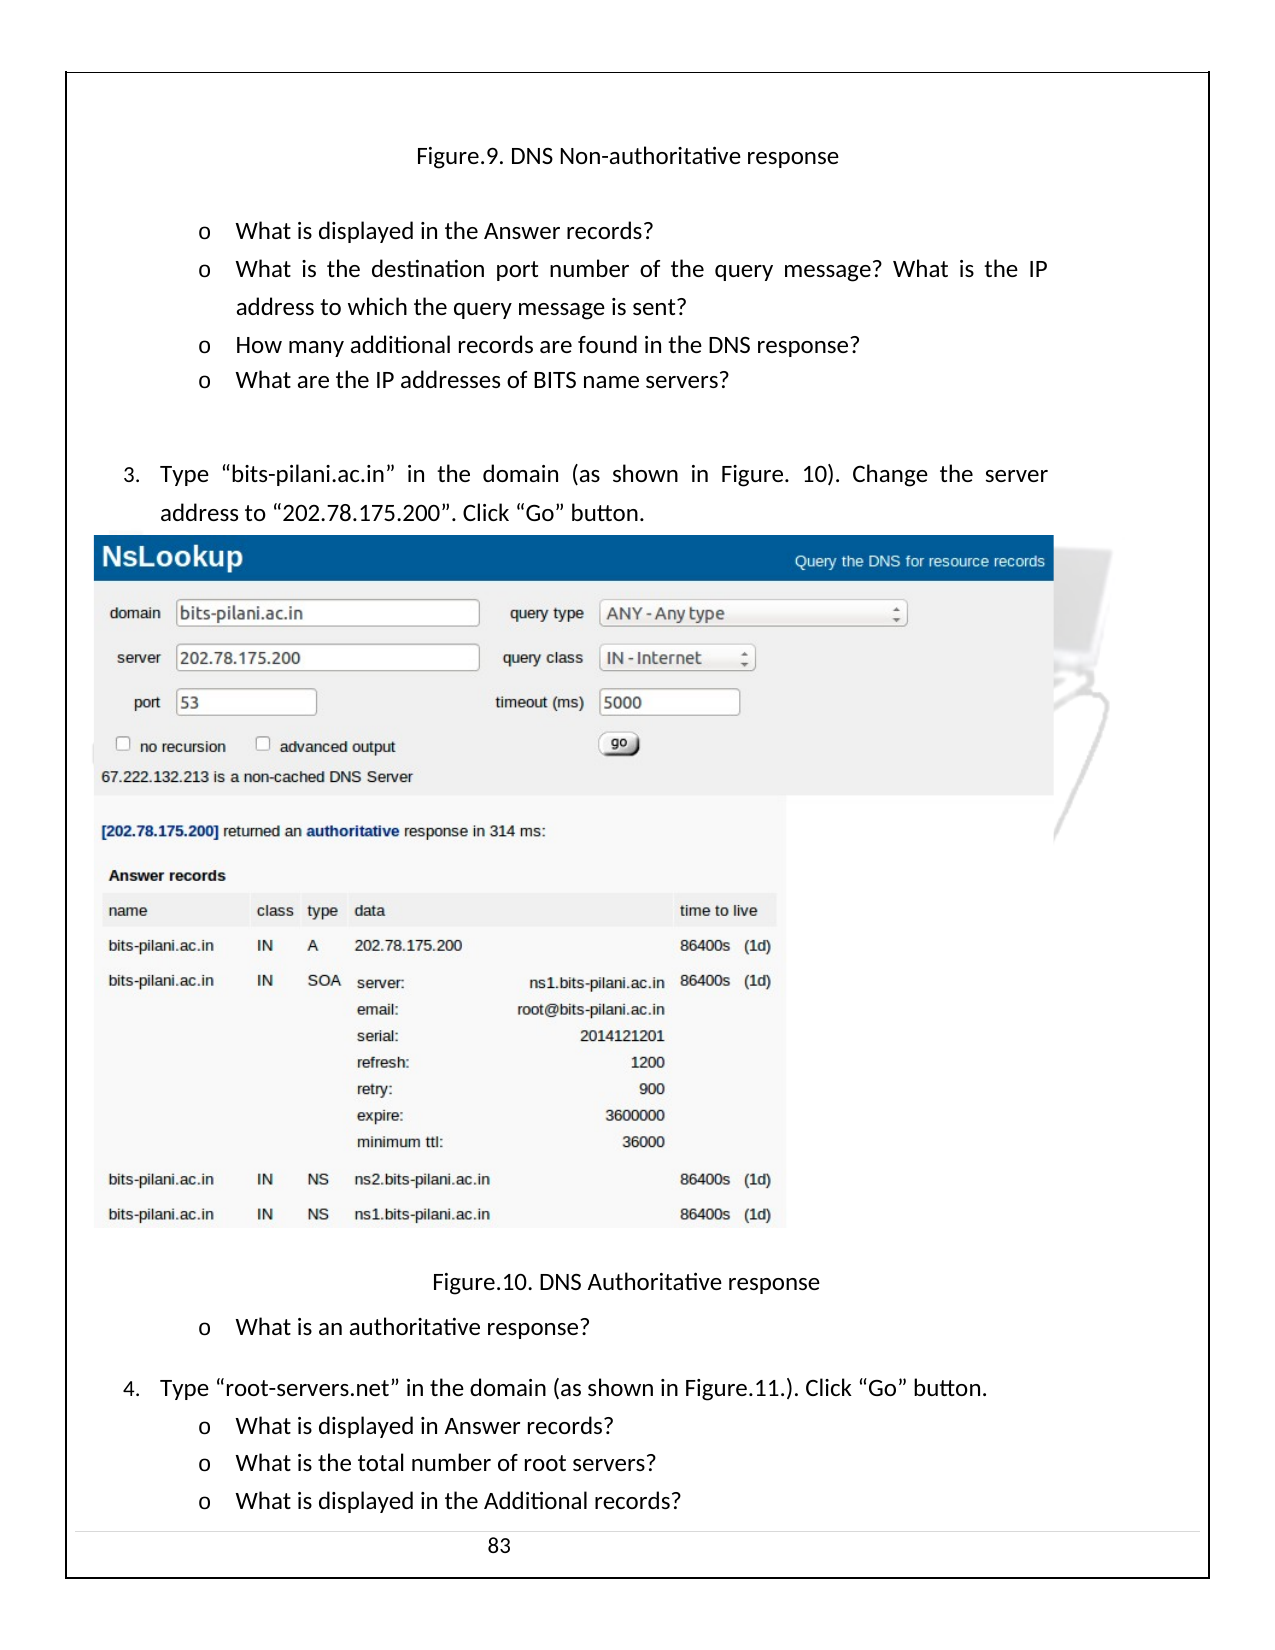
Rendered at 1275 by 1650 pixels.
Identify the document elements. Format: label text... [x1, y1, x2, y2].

list How many additional records are found in the DNS response? [198, 330, 1200, 360]
list What is the destination port number of the query message? What is the IP address to which the query message is sent? [198, 253, 1049, 321]
list What is the total number of root servers? [198, 1447, 1200, 1478]
list What is an authoritative response? [198, 1311, 1200, 1342]
list Type “bits-pilani.ac.in” in the domain (as shown in Figure. 10). Change the server address to “202.78.175.200”. Click “Go” button. [123, 459, 1050, 527]
text Figure.10. DNS Authoritative response [432, 1267, 1200, 1297]
list What are the IP addresses of BITS name servers? [198, 364, 1200, 395]
list What is displayed in the Additional records? [198, 1485, 1200, 1516]
list What is displayed in the Answer records? [198, 215, 1200, 246]
picture [93, 535, 1054, 1228]
list Type “root-servers.net” in the domain (as shown in Figure.11.). Click “Go” button. [123, 1372, 1200, 1403]
text Figure.9. DNS Non-authoritative response [416, 140, 1200, 171]
list What is displayed in Answer records? [198, 1410, 1200, 1440]
